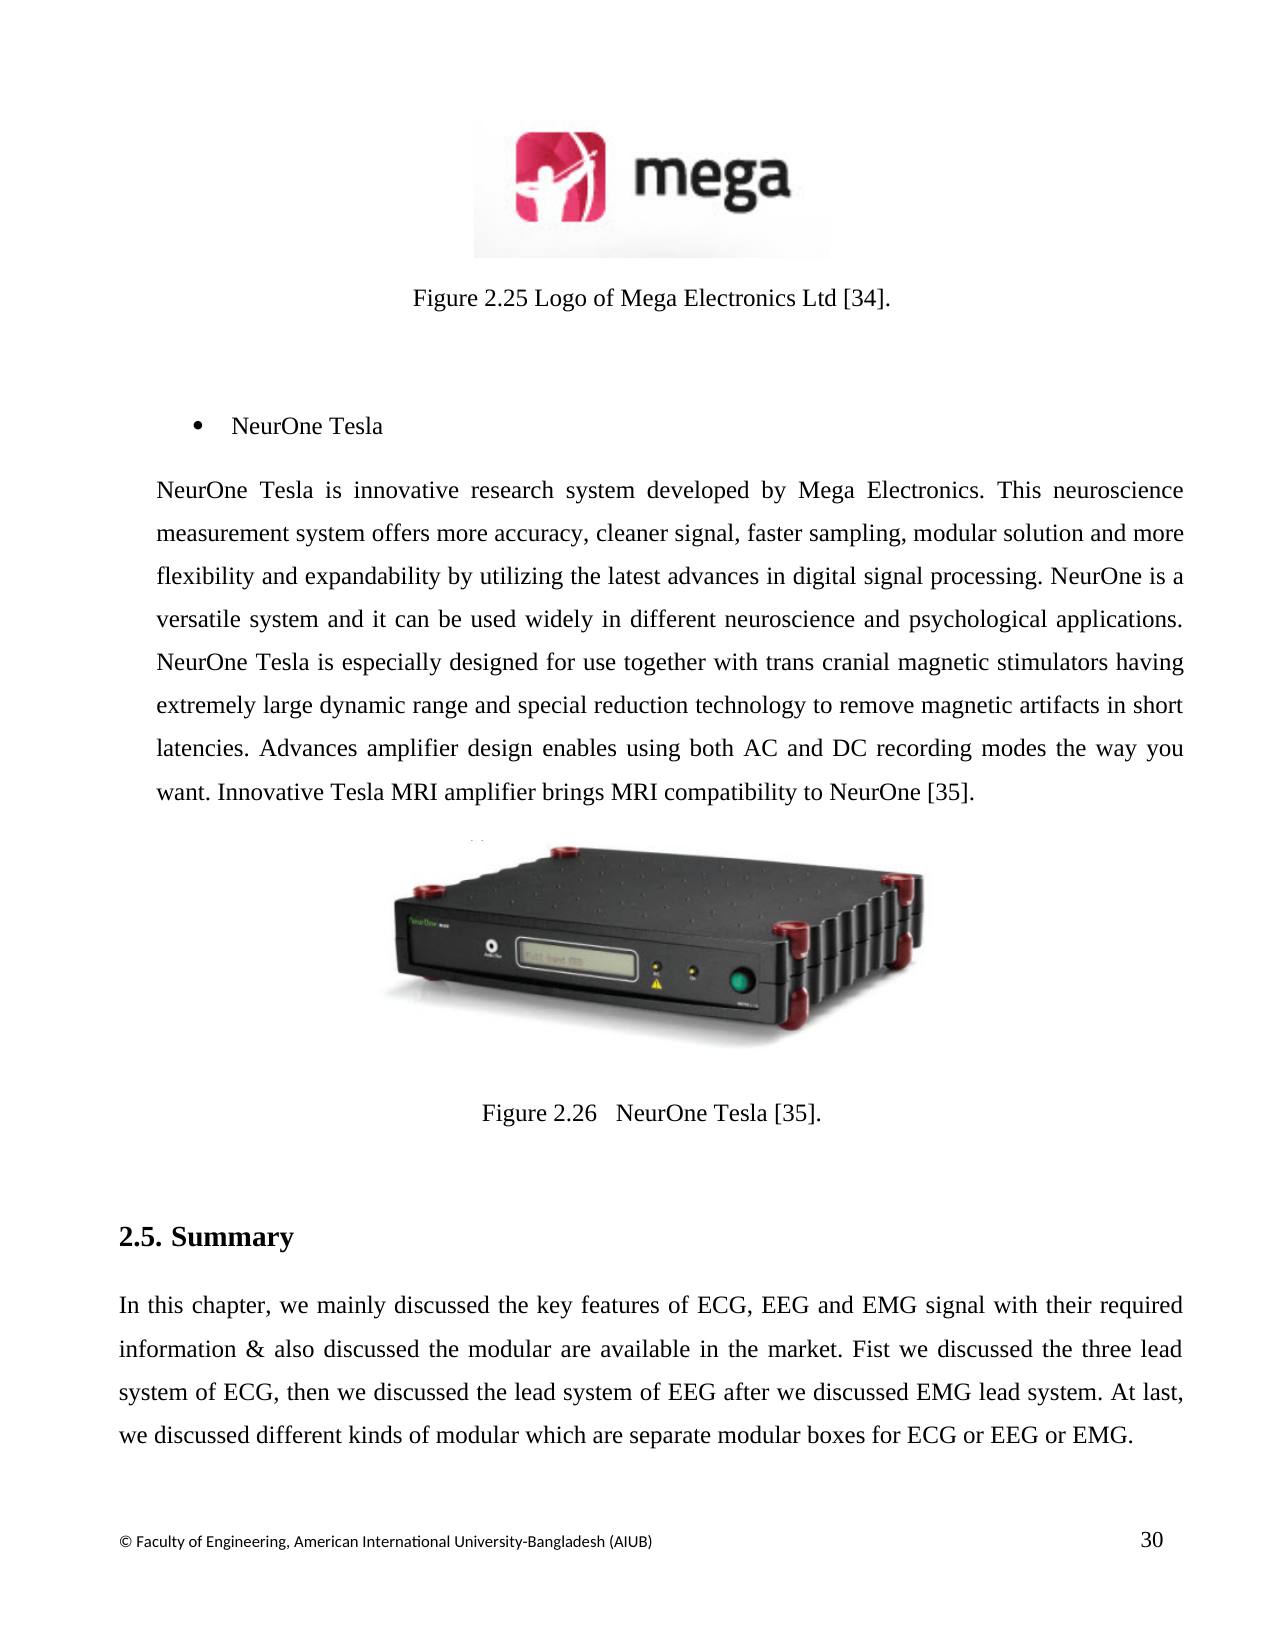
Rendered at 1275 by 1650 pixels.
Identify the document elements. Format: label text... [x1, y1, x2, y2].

text NeurOne Tesla is innovative research system developed by Mega Electronics. This neuroscience measurement system offers more accuracy, cleaner signal, faster sampling, modular solution and more flexibility and expandability by utilizing the latest advances in digital signal processing. NeurOne is a versatile system and it can be used widely in different neuroscience and psychological applications. NeurOne Tesla is especially designed for use together with trans cranial magnetic stimulators having extremely large dynamic range and special reduction technology to remove magnetic artifacts in short latencies. Advances amplifier design enables using both AC and DC recording modes the way you want. Innovative Tesla MRI amplifier brings MRI compatibility to NeurOne [35]. [156, 475, 1185, 805]
picture [473, 90, 830, 258]
list NeurOne Tesla [193, 411, 1185, 439]
list Summary [118, 1219, 1185, 1253]
text Figure 2.25 Logo of Mega Electronics Ltd [34]. [118, 283, 1185, 312]
text In this chapter, we mainly discussed the key features of ECG, EEG and EMG signal with their required information & also discussed the modular are available in the market. Fist we discussed the three lead system of ECG, then we discussed the lead system of EEG after we discussed EMG lead system. At last, we discussed different kinds of modular which are separate modular boxes for ECG or EEG or EMG. [118, 1291, 1185, 1449]
picture [347, 840, 957, 1073]
text Figure 2.26 NeurOne Tesla [35]. [118, 1098, 1185, 1127]
